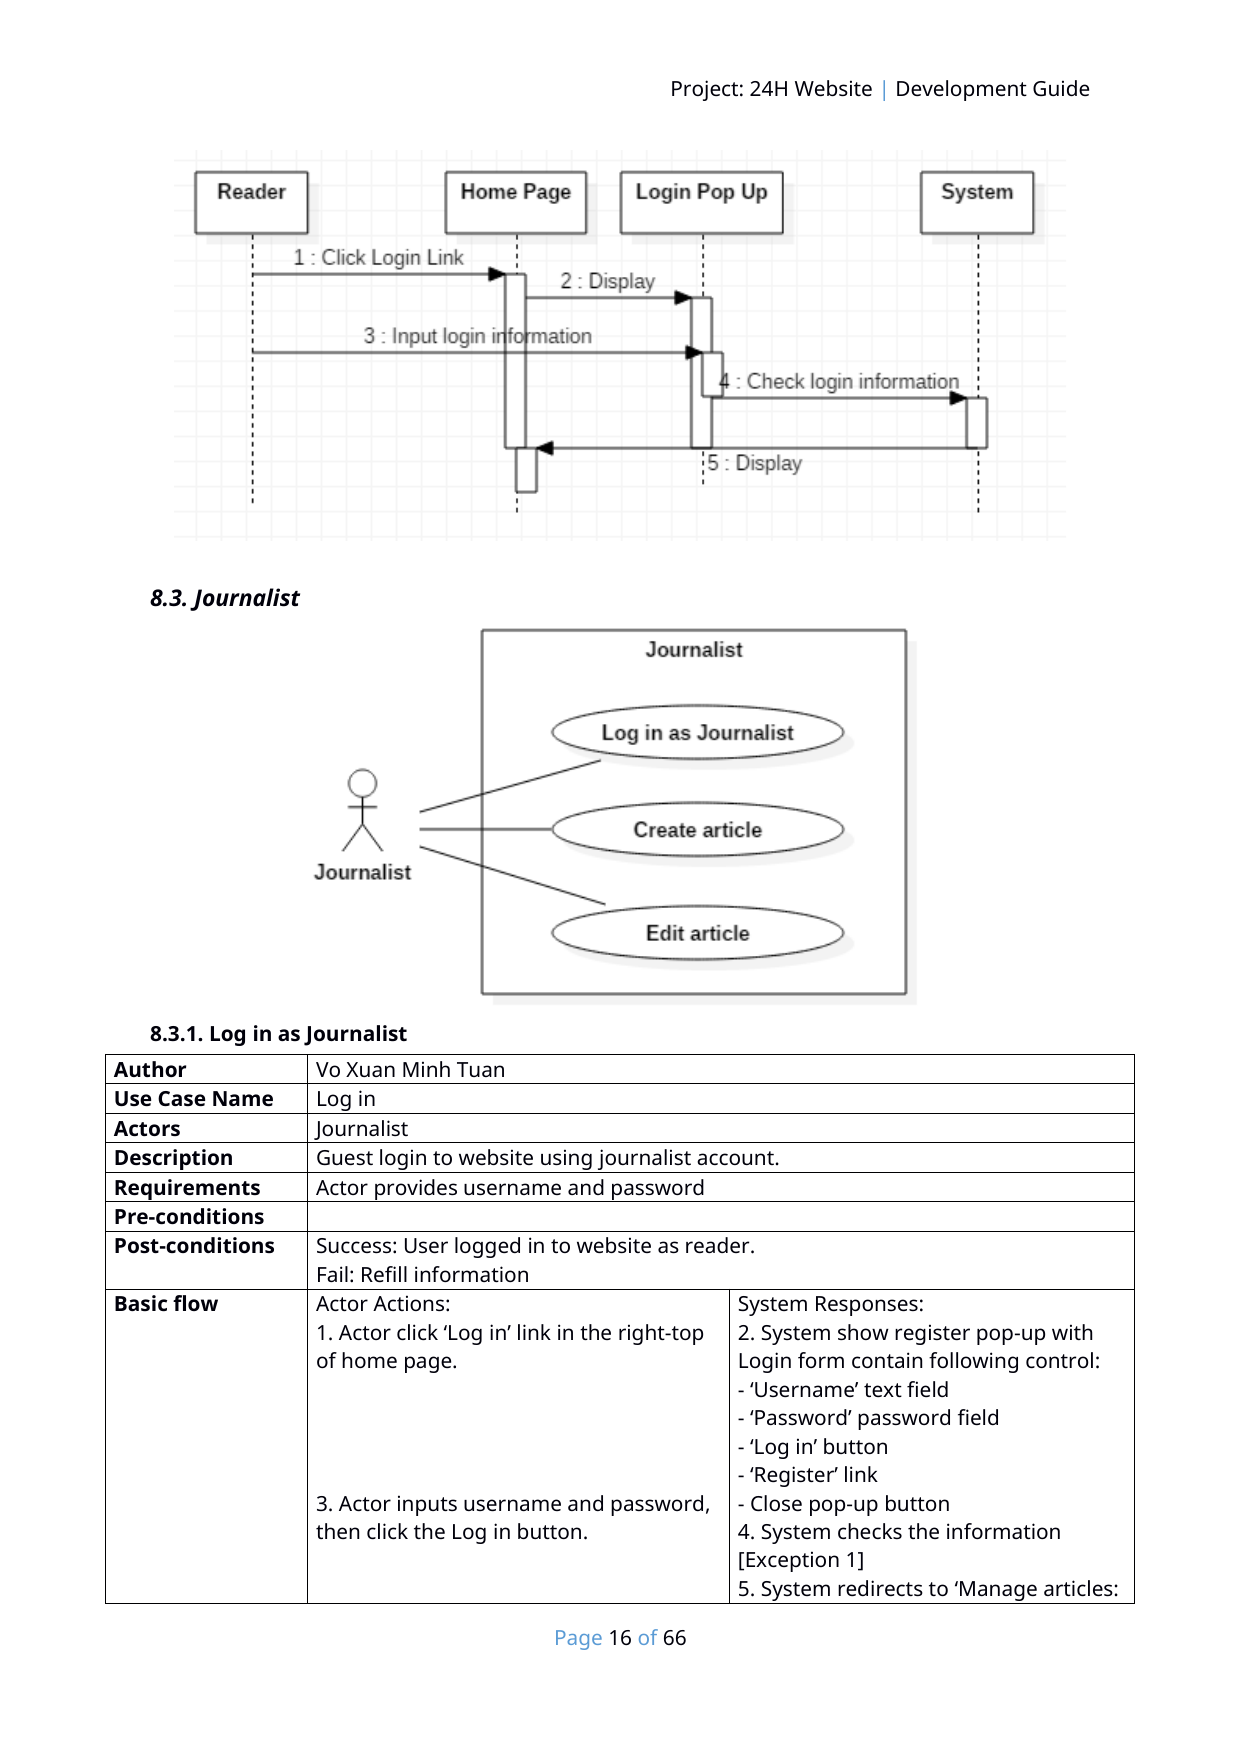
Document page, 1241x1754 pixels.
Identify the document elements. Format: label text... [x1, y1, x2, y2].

table_cell Actor provides username and password [308, 1173, 1134, 1201]
table_cell Journalist [308, 1114, 1134, 1142]
table_cell Actors [106, 1114, 307, 1142]
picture [174, 150, 1067, 541]
text 8.3. Journalist [150, 582, 1090, 613]
table_cell Description [106, 1143, 307, 1172]
table_cell Requirements [106, 1173, 307, 1201]
table_cell Guest login to website using journalist account. [308, 1143, 1134, 1172]
table_cell Success: User logged in to website as reader. Fail: Refill information [308, 1232, 1134, 1288]
table_cell Log in [308, 1084, 1134, 1113]
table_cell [308, 1290, 729, 1602]
table_cell Pre-conditions [106, 1202, 307, 1231]
table_header Vo Xuan Minh Tuan [308, 1055, 1134, 1083]
table_cell Use Case Name [106, 1084, 307, 1113]
table_cell Post-conditions [106, 1232, 307, 1288]
table_cell Basic flow [106, 1290, 307, 1602]
table_cell [308, 1202, 1134, 1231]
table_header Author [106, 1055, 307, 1083]
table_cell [730, 1290, 1134, 1602]
picture [301, 619, 939, 1013]
text 8.3.1. Log in as Journalist [150, 1019, 1090, 1047]
